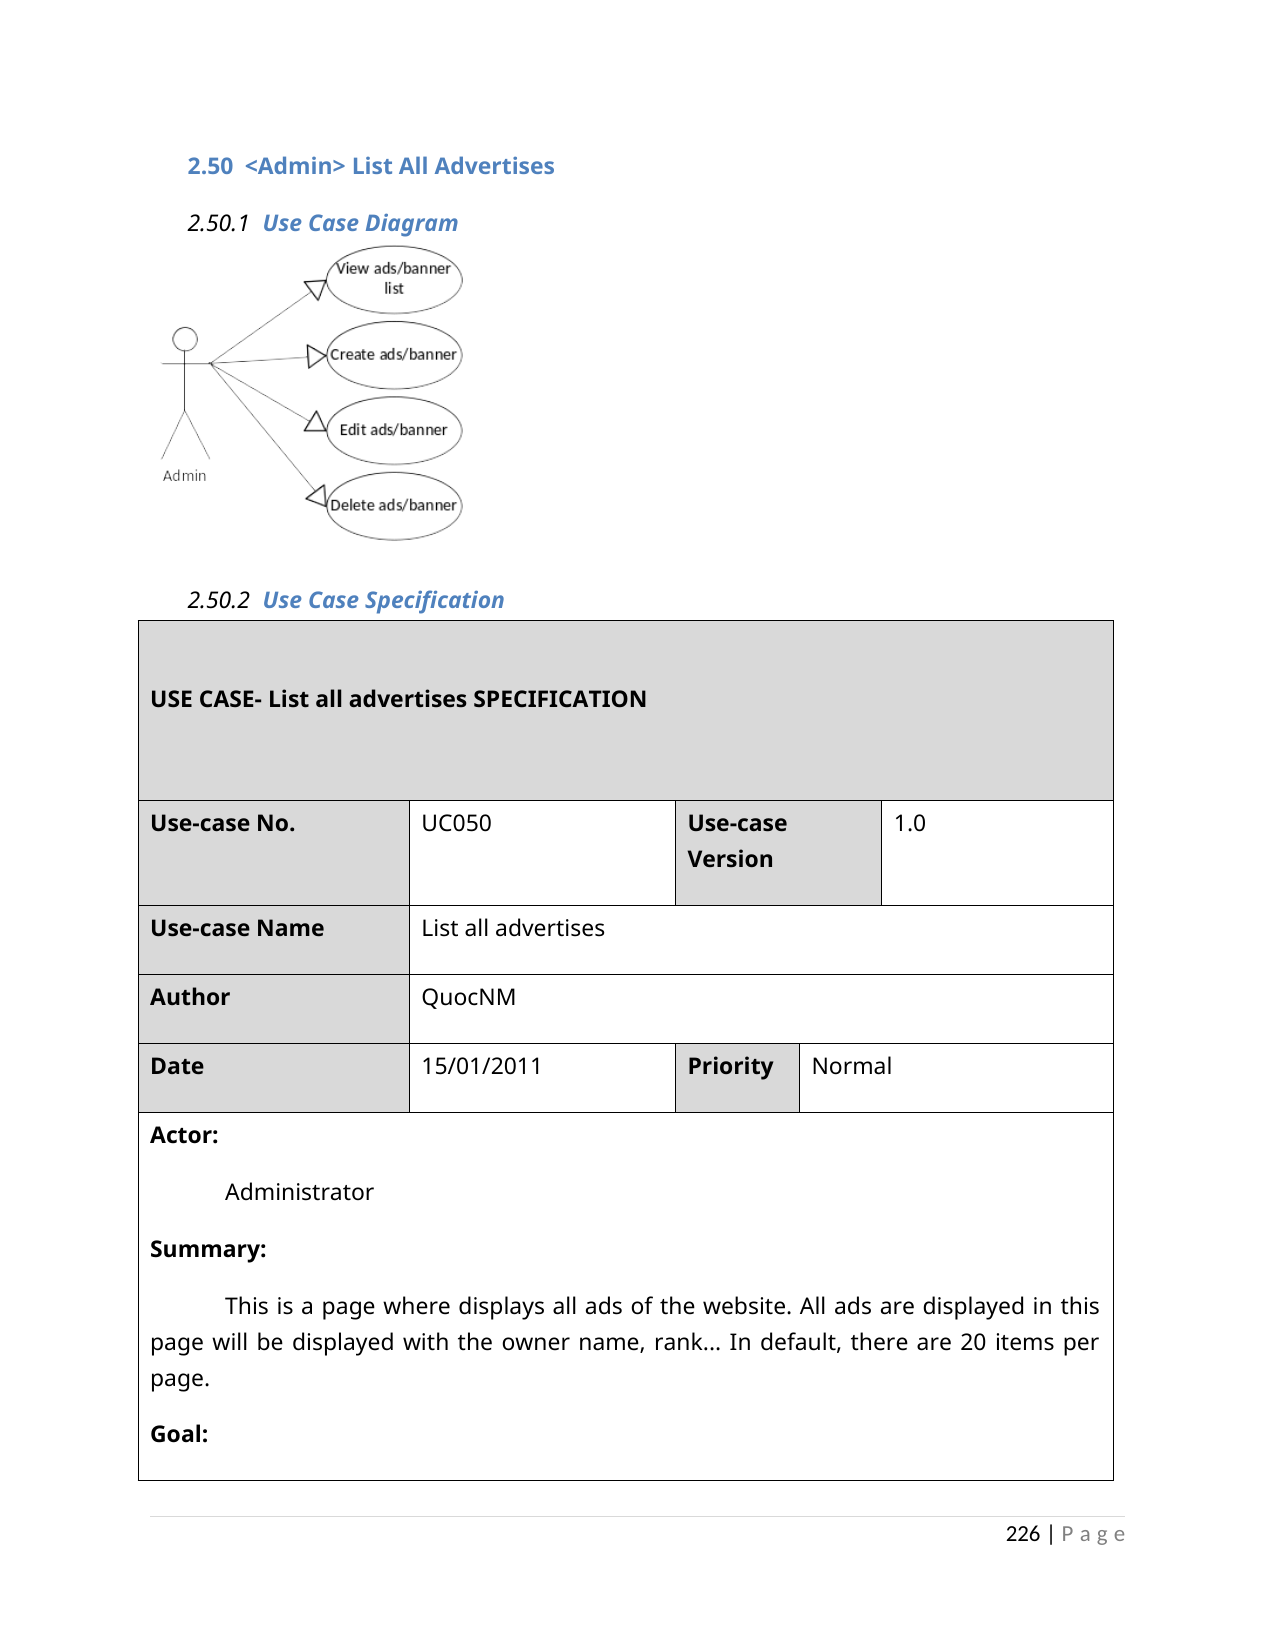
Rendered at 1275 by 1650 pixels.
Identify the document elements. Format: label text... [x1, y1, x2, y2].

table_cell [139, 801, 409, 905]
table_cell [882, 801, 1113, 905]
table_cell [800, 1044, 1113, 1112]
subtitle Use Case Specification [187, 584, 1125, 616]
subtitle Use Case Diagram [187, 207, 1125, 238]
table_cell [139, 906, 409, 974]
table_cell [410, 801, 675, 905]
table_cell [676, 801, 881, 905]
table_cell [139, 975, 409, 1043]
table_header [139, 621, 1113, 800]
subtitle <Admin> List All Advertises [187, 150, 1125, 181]
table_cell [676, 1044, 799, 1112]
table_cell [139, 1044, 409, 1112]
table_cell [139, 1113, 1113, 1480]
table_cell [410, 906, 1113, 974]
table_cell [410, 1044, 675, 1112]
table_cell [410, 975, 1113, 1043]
